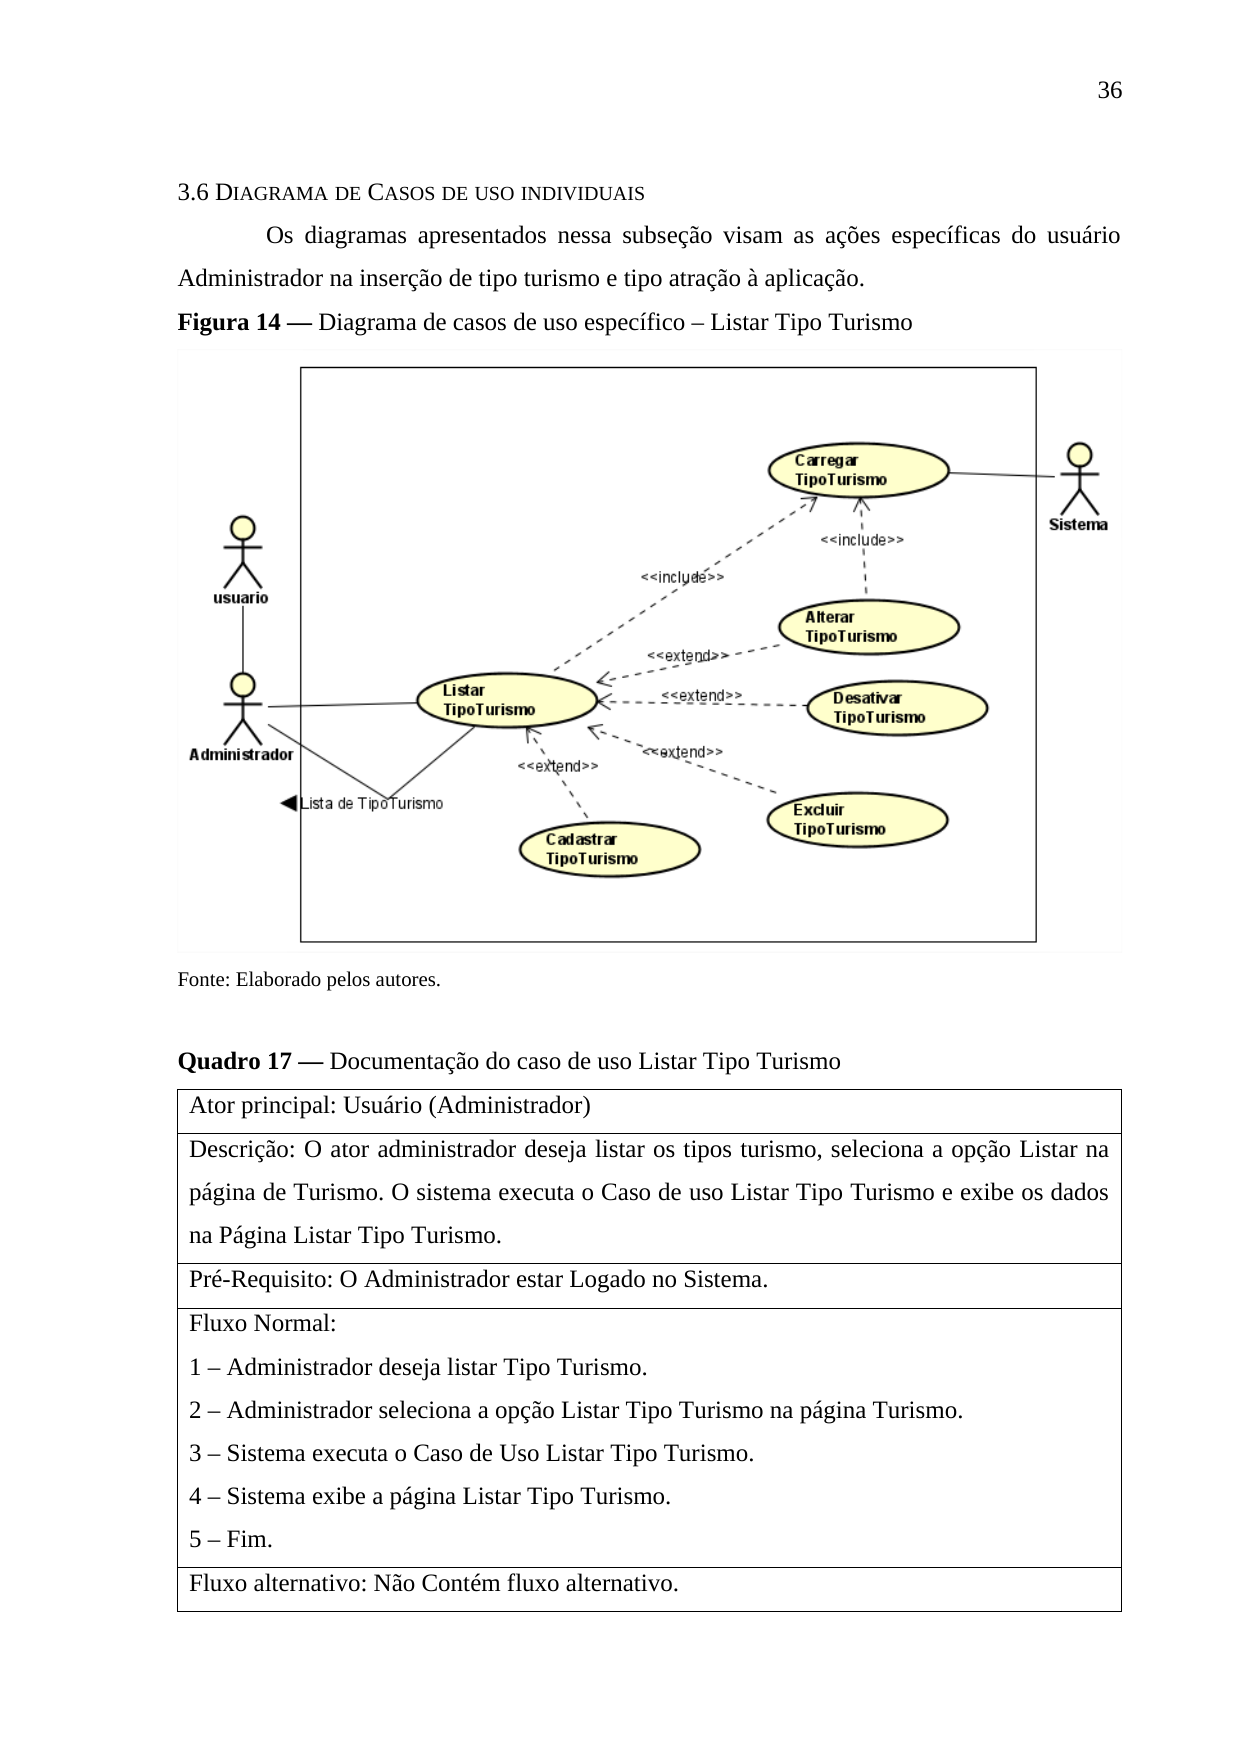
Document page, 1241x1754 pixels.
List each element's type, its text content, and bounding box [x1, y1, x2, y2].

text Quadro 17 — Documentação do caso de uso Listar Tipo Turismo [177, 1046, 1122, 1074]
table_cell Pré-Requisito: O Administrador estar Logado no Sistema. [178, 1264, 1121, 1307]
table_cell Descrição: O ator administrador deseja listar os tipos turismo, seleciona a opção Listar na página de Turismo. O sistema executa o Caso de uso Listar Tipo Turismo e exibe os dados na Página Listar Tipo Turismo. [178, 1134, 1121, 1263]
picture [177, 349, 1123, 953]
subtitle 3.6 Diagrama de Casos de uso individuais [177, 177, 1122, 206]
table_header Ator principal: Usuário (Administrador) [178, 1090, 1121, 1133]
table_cell Fluxo Normal: 1 – Administrador deseja listar Tipo Turismo. 2 – Administrador seleciona a opção Listar Tipo Turismo na página Turismo. 3 – Sistema executa o Caso de Uso Listar Tipo Turismo. 4 – Sistema exibe a página Listar Tipo Turismo. 5 – Fim. [178, 1309, 1121, 1567]
text Figura 14 — Diagrama de casos de uso específico – Listar Tipo Turismo [177, 307, 1122, 335]
table_cell Fluxo alternativo: Não Contém fluxo alternativo. [178, 1568, 1121, 1611]
text Fonte: Elaborado pelos autores. [177, 967, 1122, 991]
text Os diagramas apresentados nessa subseção visam as ações específicas do usuário Administrador na inserção de tipo turismo e tipo atração à aplicação. [177, 220, 1122, 292]
